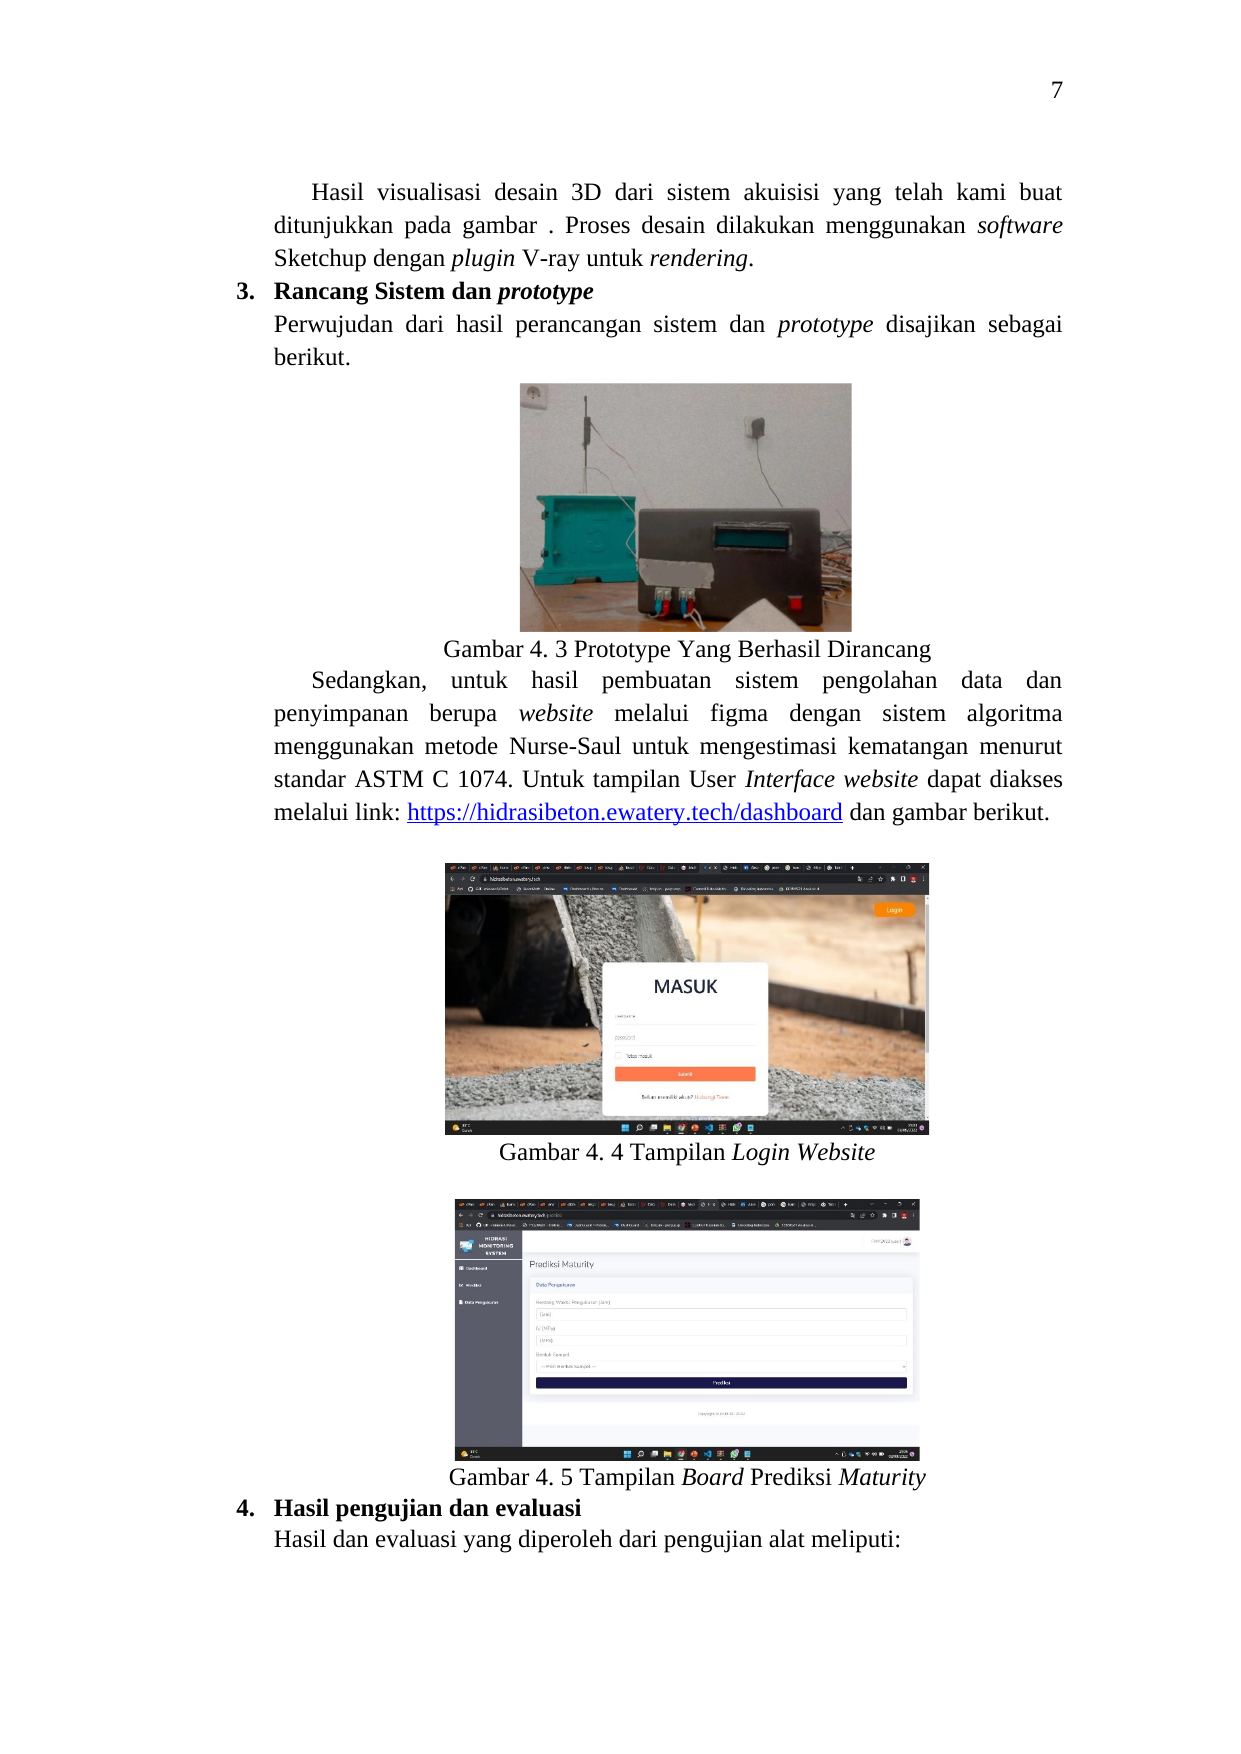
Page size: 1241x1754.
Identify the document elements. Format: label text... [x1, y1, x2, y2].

list Sedangkan, untuk hasil pembuatan sistem pengolahan data dan penyimpanan berupa website melalui figma dengan sistem algoritma menggunakan metode Nurse-Saul untuk mengestimasi kematangan menurut standar ASTM C 1074. Untuk tampilan User Interface website dapat diakses melalui link: https://hidrasibeton.ewatery.tech/dashboard dan gambar berikut. [274, 665, 1063, 826]
list Rancang Sistem dan prototype [236, 276, 1063, 305]
list Perwujudan dari hasil perancangan sistem dan prototype disajikan sebagai berikut. [274, 309, 1063, 371]
picture [445, 863, 930, 1135]
list Gambar 4. 4 Tampilan Login Website [311, 1137, 1063, 1166]
list Hasil pengujian dan evaluasi [236, 1493, 1063, 1522]
picture [519, 384, 852, 631]
list Hasil dan evaluasi yang diperoleh dari pengujian alat meliputi: [274, 1524, 1063, 1553]
picture [454, 1199, 920, 1461]
list Gambar 4. 3 Prototype Yang Berhasil Dirancang [311, 634, 1063, 663]
list Gambar 4. 5 Tampilan Board Prediksi Maturity [311, 1462, 1063, 1491]
list Hasil visualisasi desain 3D dari sistem akuisisi yang telah kami buat ditunjukkan pada gambar . Proses desain dilakukan menggunakan software Sketchup dengan plugin V-ray untuk rendering. [274, 177, 1063, 272]
